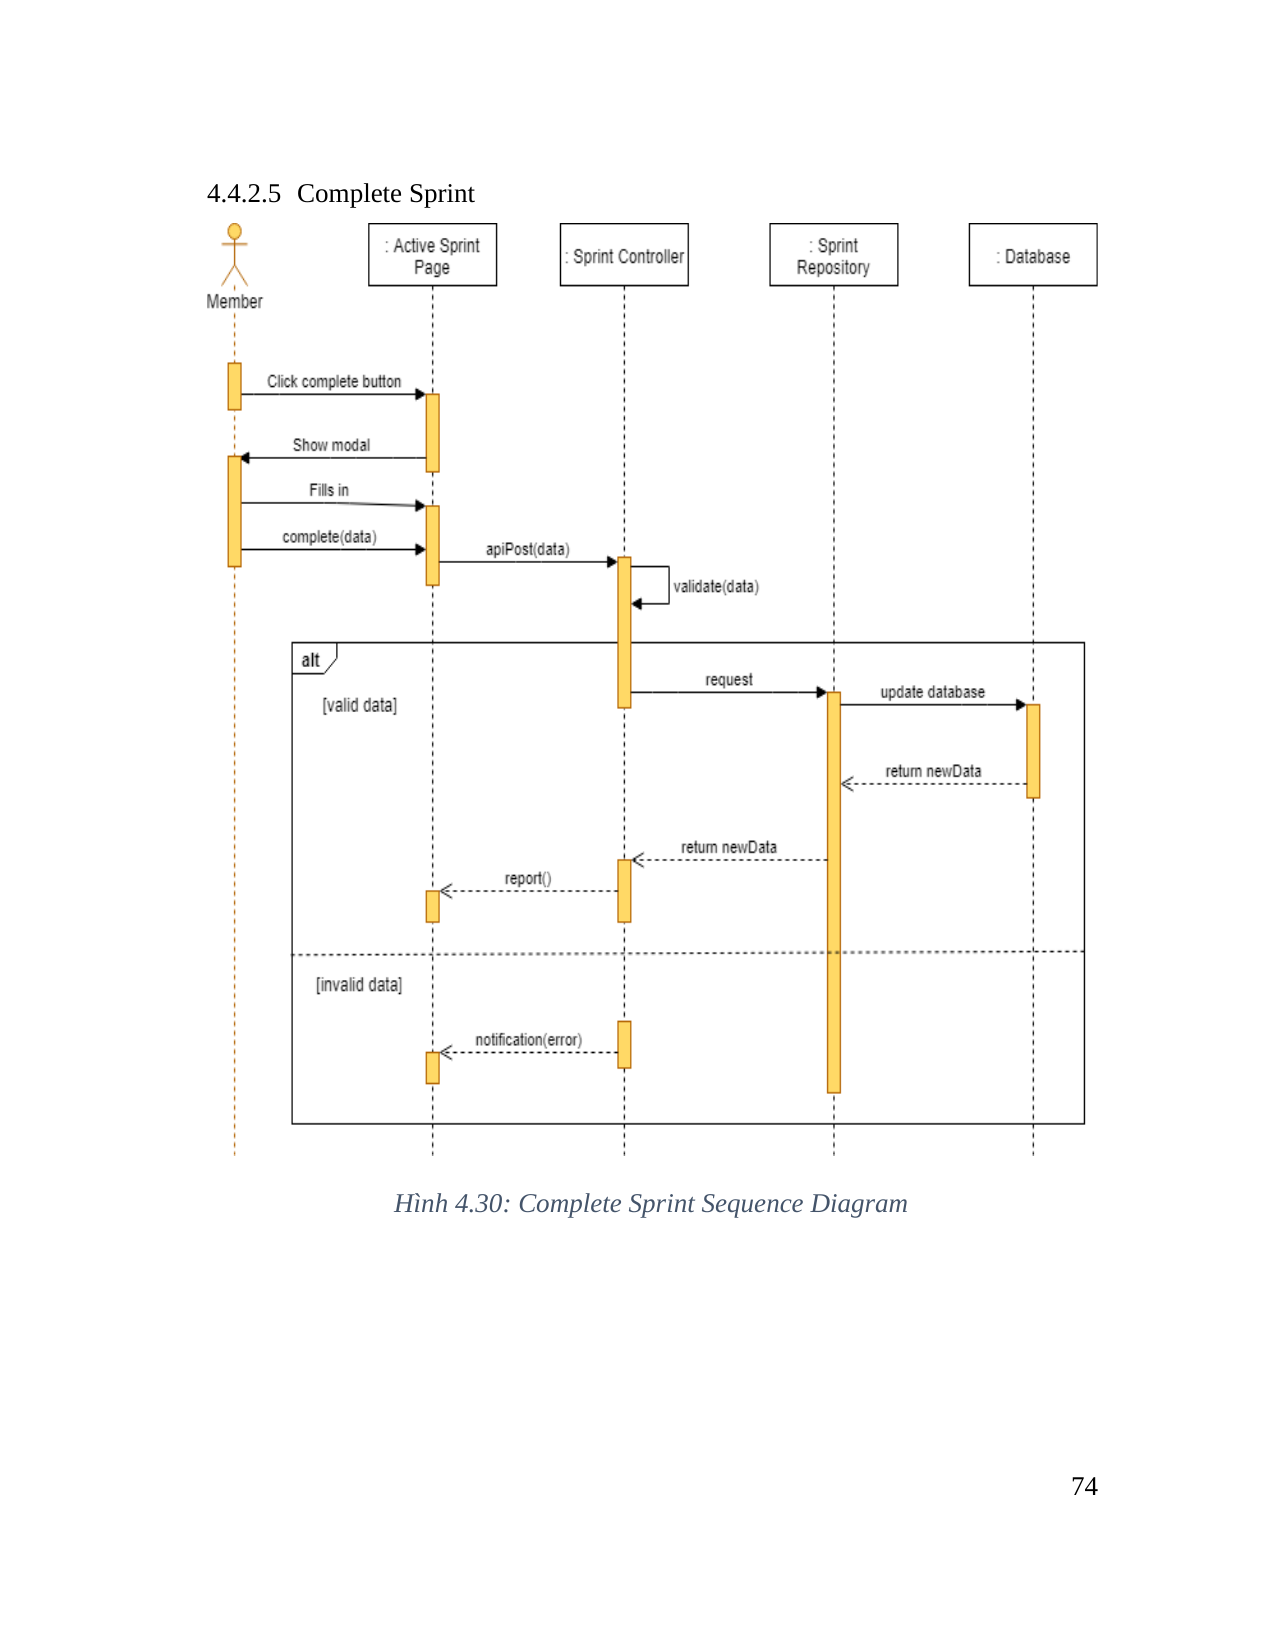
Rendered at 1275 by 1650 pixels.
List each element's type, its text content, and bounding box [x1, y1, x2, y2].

subtitle Complete Sprint [207, 177, 1098, 208]
picture [206, 223, 1098, 1156]
